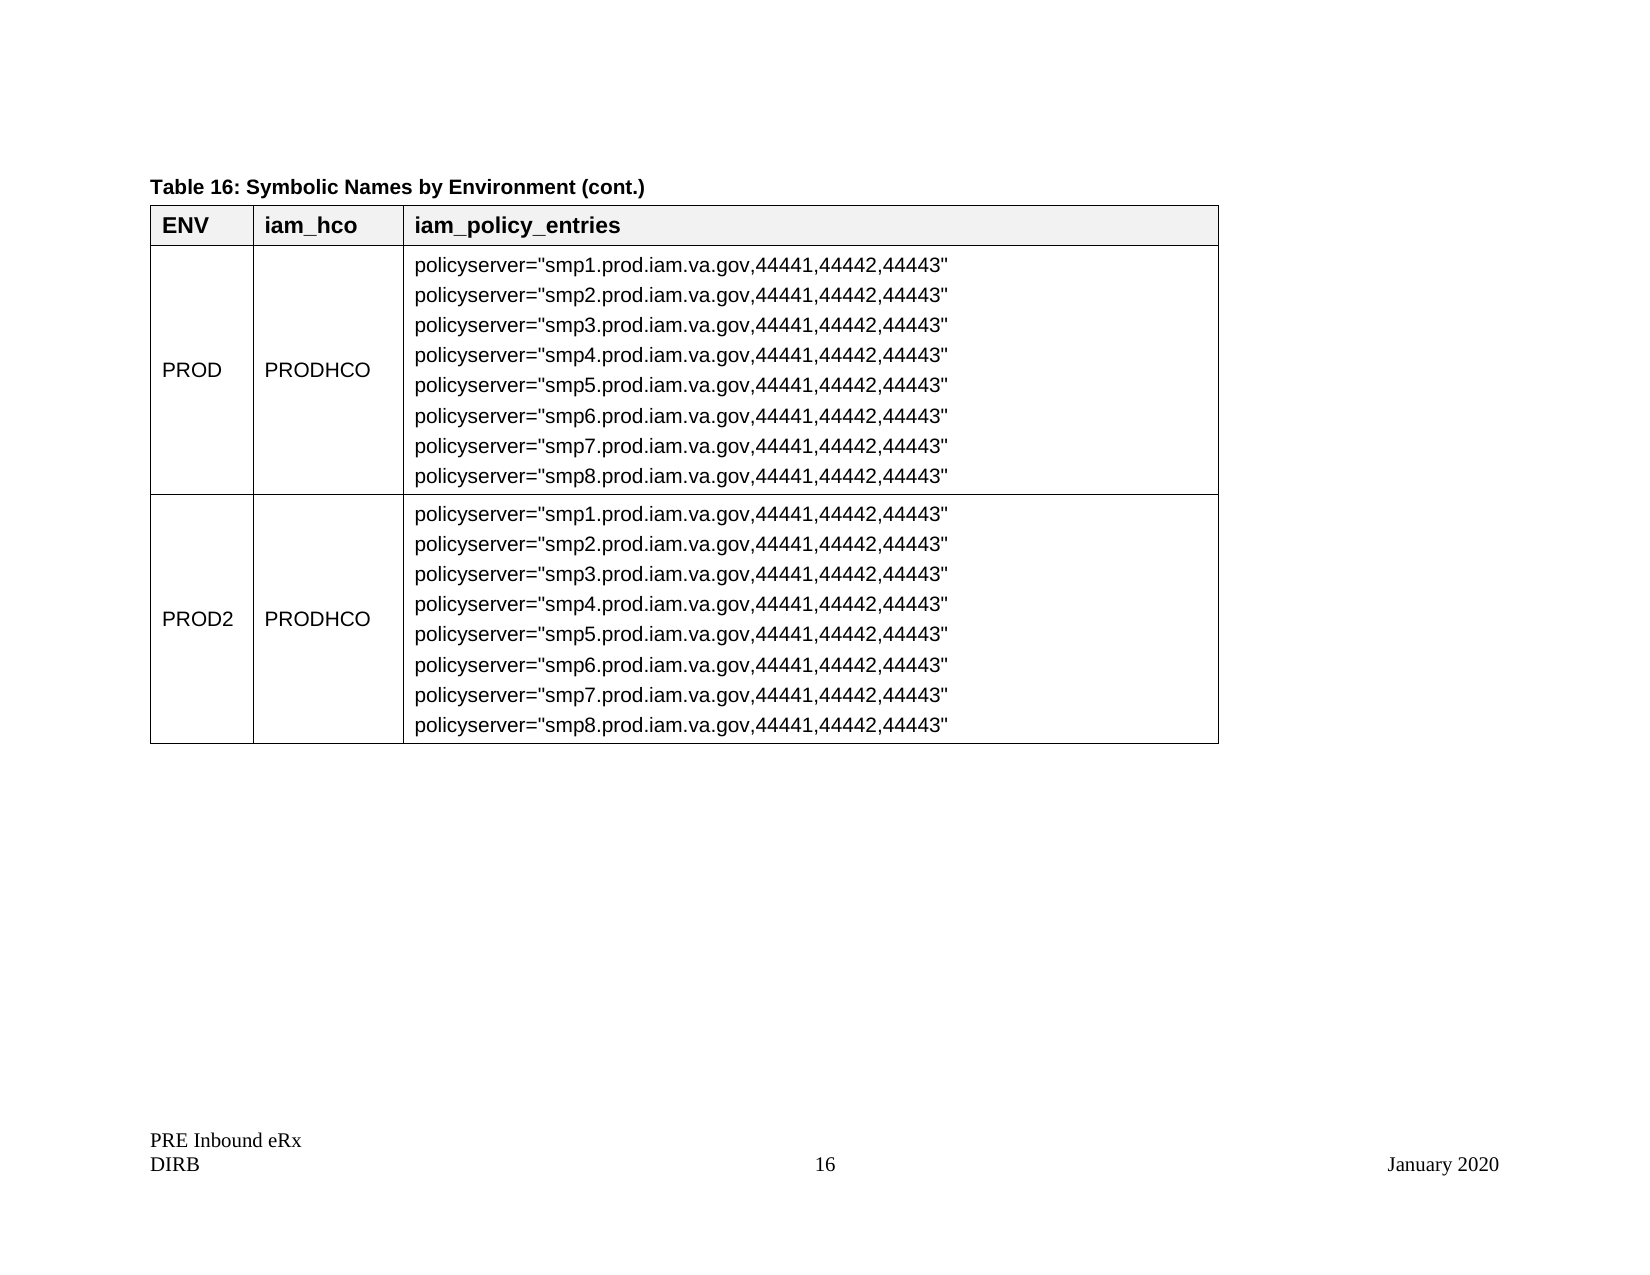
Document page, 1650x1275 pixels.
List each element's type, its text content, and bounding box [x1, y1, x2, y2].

text Table 16: Symbolic Names by Environment (cont.) [150, 175, 1500, 199]
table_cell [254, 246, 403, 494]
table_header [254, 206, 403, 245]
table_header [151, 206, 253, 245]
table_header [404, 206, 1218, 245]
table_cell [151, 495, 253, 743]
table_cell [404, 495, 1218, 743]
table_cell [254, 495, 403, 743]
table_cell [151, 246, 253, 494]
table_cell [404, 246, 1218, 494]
